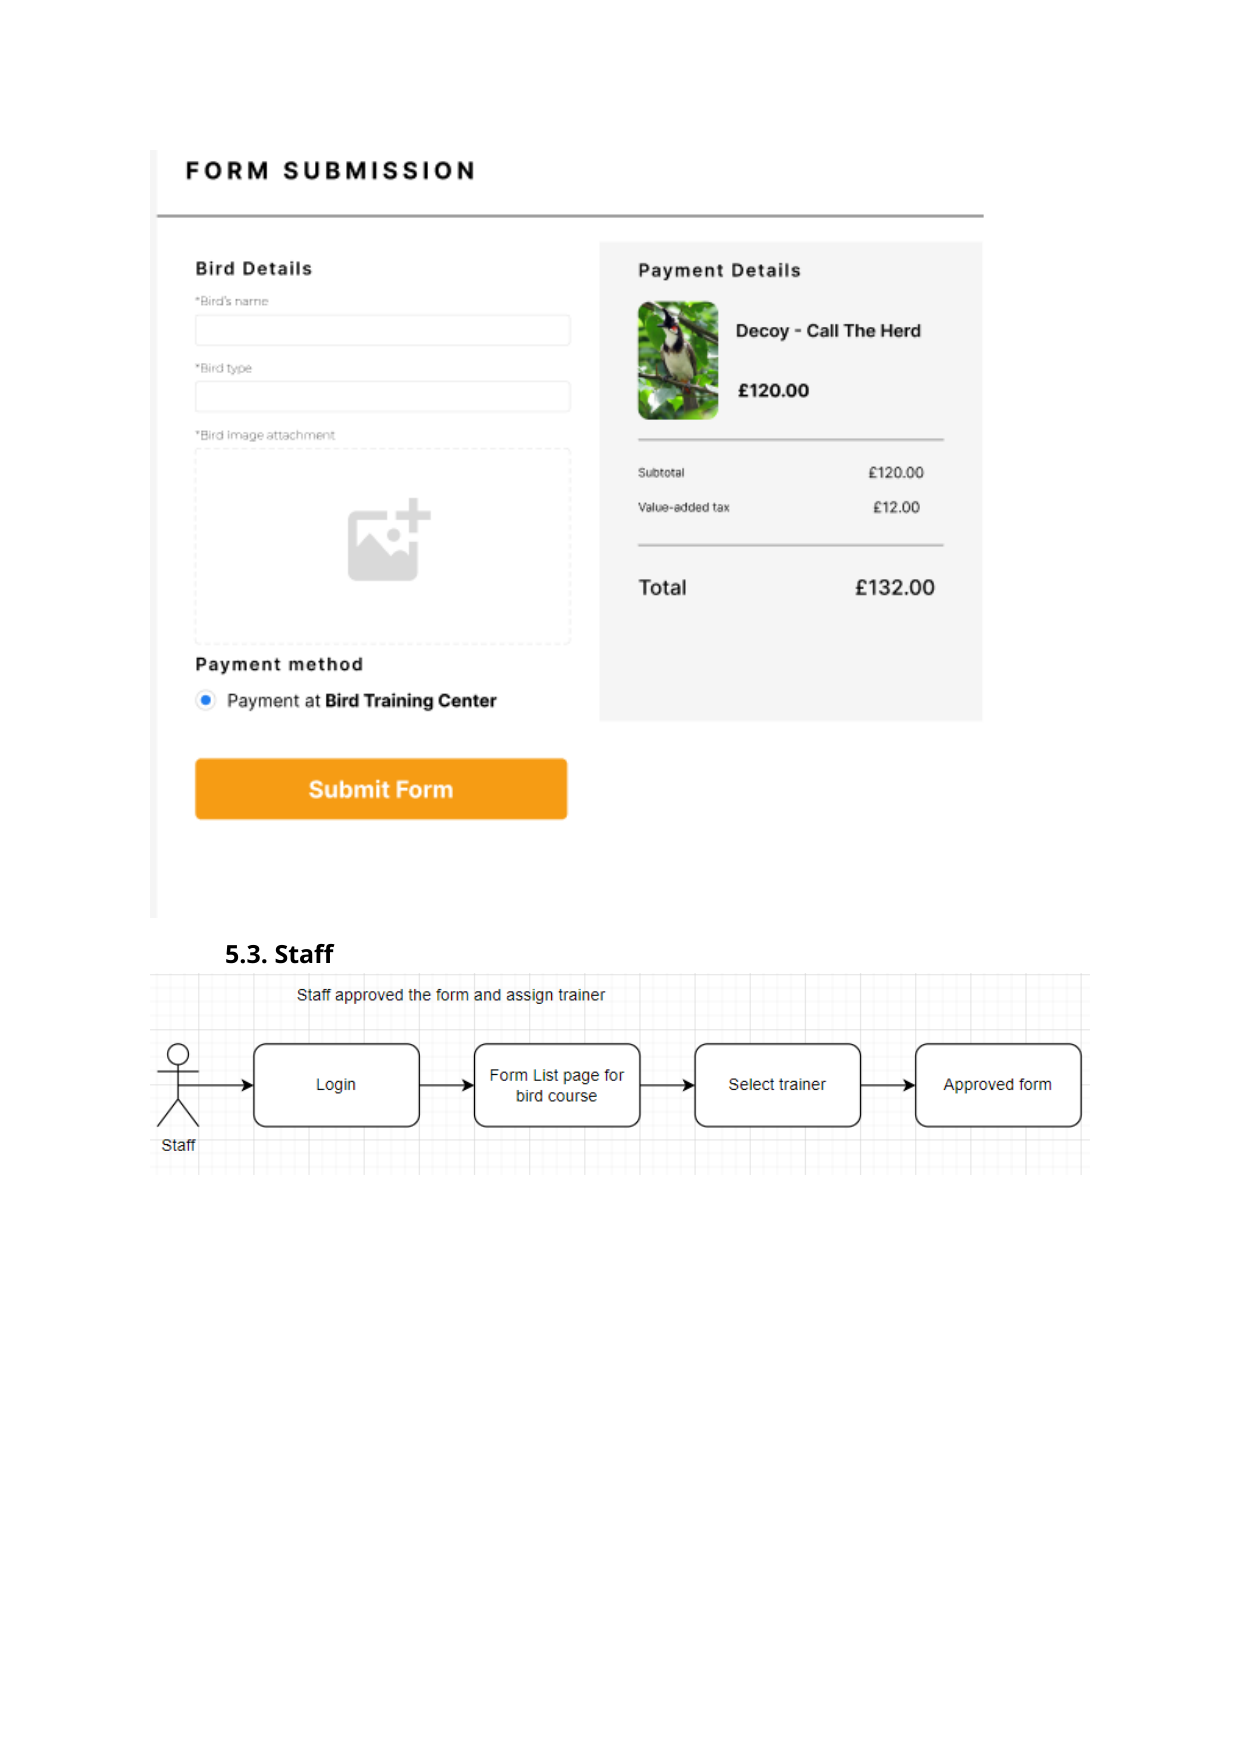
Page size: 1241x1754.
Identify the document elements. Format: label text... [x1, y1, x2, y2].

picture [150, 150, 984, 918]
subtitle 5.3. Staff [150, 936, 1093, 970]
picture [150, 973, 1090, 1175]
